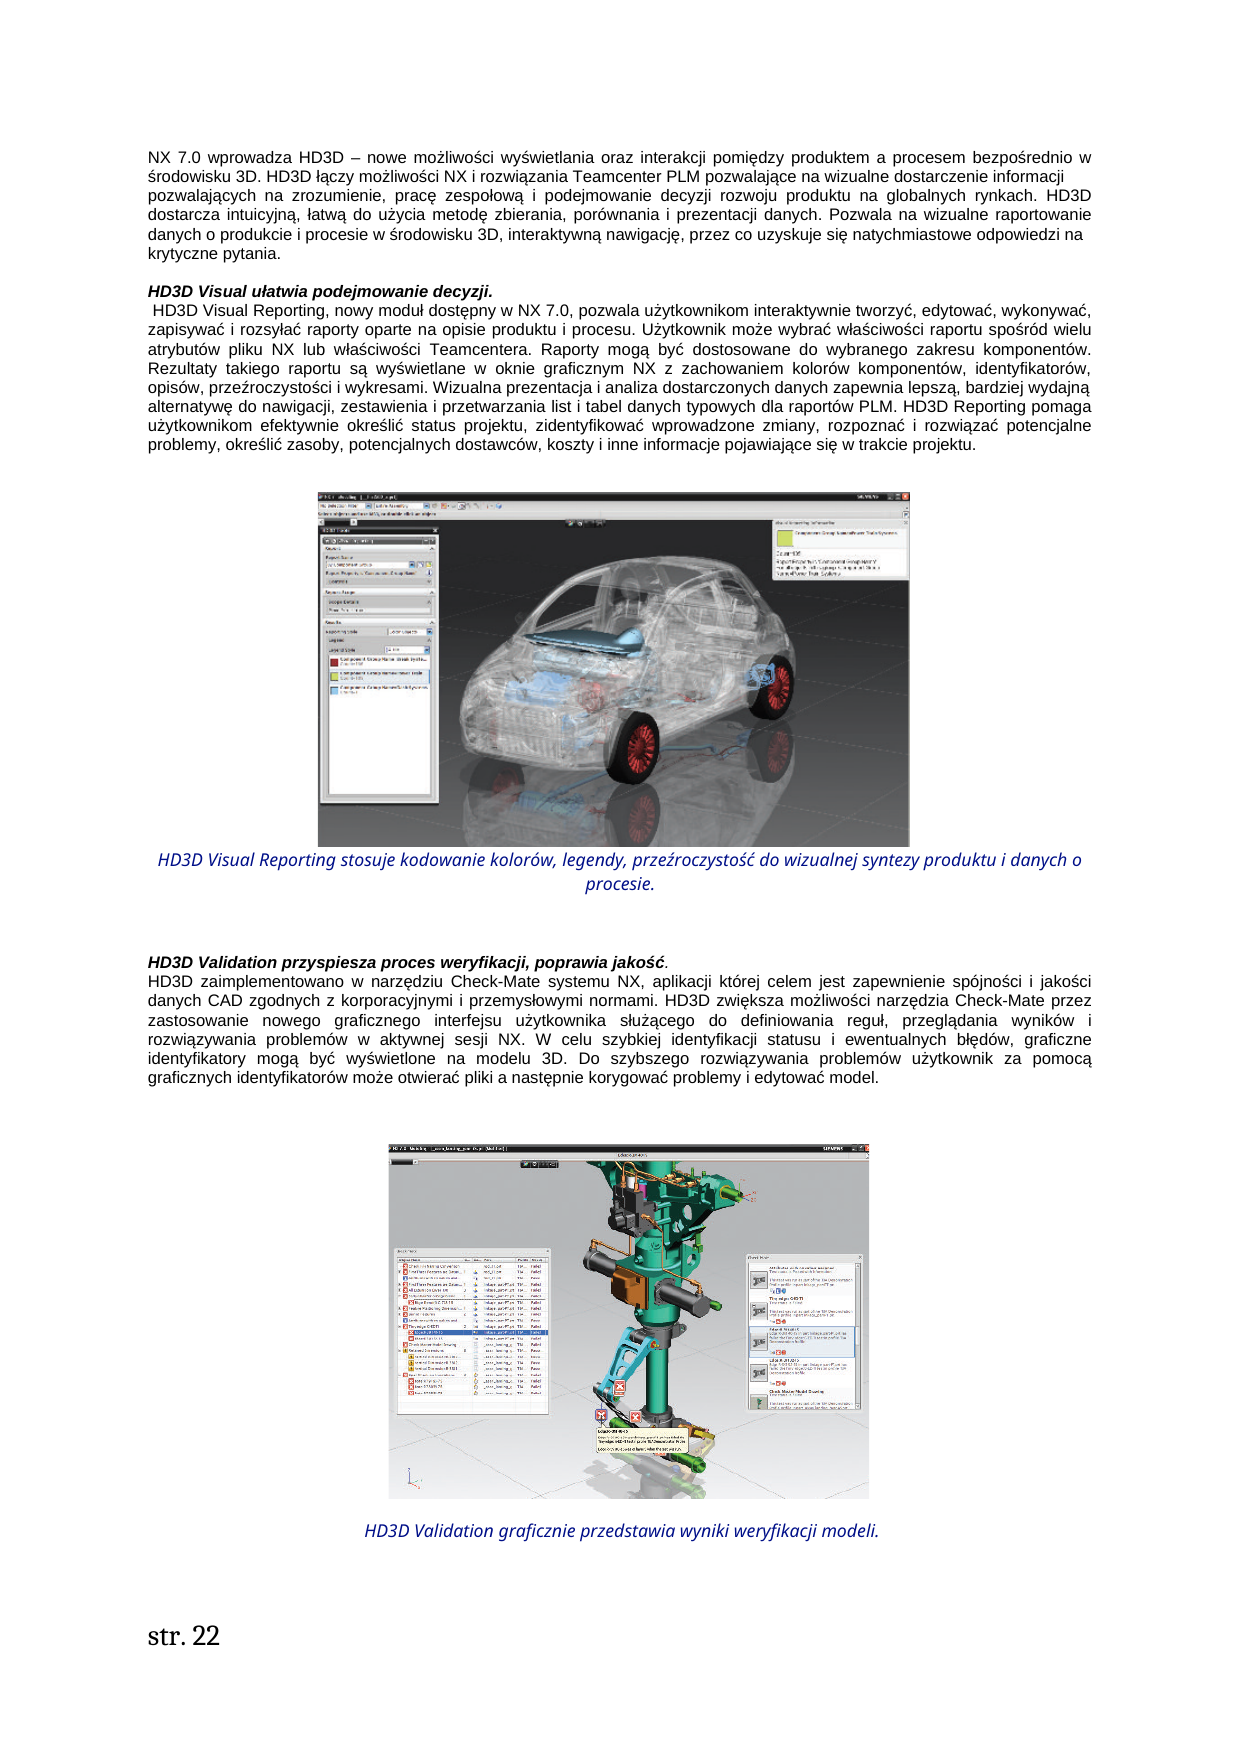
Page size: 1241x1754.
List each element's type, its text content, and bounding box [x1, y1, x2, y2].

text HD3D Visual Reporting stosuje kodowanie kolorów, legendy, przeźroczystość do wizualnej syntezy produktu i danych o procesie. [148, 847, 1093, 895]
text NX 7.0 wprowadza HD3D – nowe możliwości wyświetlania oraz interakcji pomiędzy produktem a procesem bezpośrednio w środowisku 3D. HD3D łączy możliwości NX i rozwiązania Teamcenter PLM pozwalające na wizualne dostarczenie informacji [148, 148, 1093, 186]
text alternatywę do nawigacji, zestawienia i przetwarzania list i tabel danych typowych dla raportów PLM. HD3D Reporting pomaga użytkownikom efektywnie określić status projektu, zidentyfikować wprowadzone zmiany, rozpoznać i rozwiązać potencjalne problemy, określić zasoby, potencjalnych dostawców, koszty i inne informacje pojawiające się w trakcie projektu. [148, 397, 1093, 454]
text HD3D Visual ułatwia podejmowanie decyzji. [148, 282, 1093, 301]
text HD3D Visual Reporting, nowy moduł dostępny w NX 7.0, pozwala użytkownikom interaktywnie tworzyć, edytować, wykonywać, zapisywać i rozsyłać raporty oparte na opisie produktu i procesu. Użytkownik może wybrać właściwości raportu spośród wielu atrybutów pliku NX lub właściwości Teamcentera. Raporty mogą być dostosowane do wybranego zakresu komponentów. Rezultaty takiego raportu są wyświetlane w oknie graficznym NX z zachowaniem kolorów komponentów, identyfikatorów, opisów, przeźroczystości i wykresami. Wizualna prezentacja i analiza dostarczonych danych zapewnia lepszą, bardziej wydajną [148, 301, 1093, 397]
text HD3D Validation graficznie przedstawia wyniki weryfikacji modeli. [148, 1518, 1093, 1542]
text HD3D Validation przyspiesza proces weryfikacji, poprawia jakość. [148, 953, 1093, 972]
text HD3D zaimplementowano w narzędziu Check-Mate systemu NX, aplikacji której celem jest zapewnienie spójności i jakości danych CAD zgodnych z korporacyjnymi i przemysłowymi normami. HD3D zwiększa możliwości narzędzia Check-Mate przez zastosowanie nowego graficznego interfejsu użytkownika służącego do definiowania reguł, przeglądania wyników i rozwiązywania problemów w aktywnej sesji NX. W celu szybkiej identyfikacji statusu i ewentualnych błędów, graficzne identyfikatory mogą być wyświetlone na modelu 3D. Do szybszego rozwiązywania problemów użytkownik za pomocą graficznych identyfikatorów może otwierać pliki a następnie korygować problemy i edytować model. [148, 972, 1093, 1087]
text krytyczne pytania. [148, 243, 1093, 263]
text pozwalających na zrozumienie, pracę zespołową i podejmowanie decyzji rozwoju produktu na globalnych rynkach. HD3D dostarcza intuicyjną, łatwą do użycia metodę zbierania, porównania i prezentacji danych. Pozwala na wizualne raportowanie danych o produkcie i procesie w środowisku 3D, interaktywną nawigację, przez co uzyskuje się natychmiastowe odpowiedzi na [148, 186, 1093, 243]
